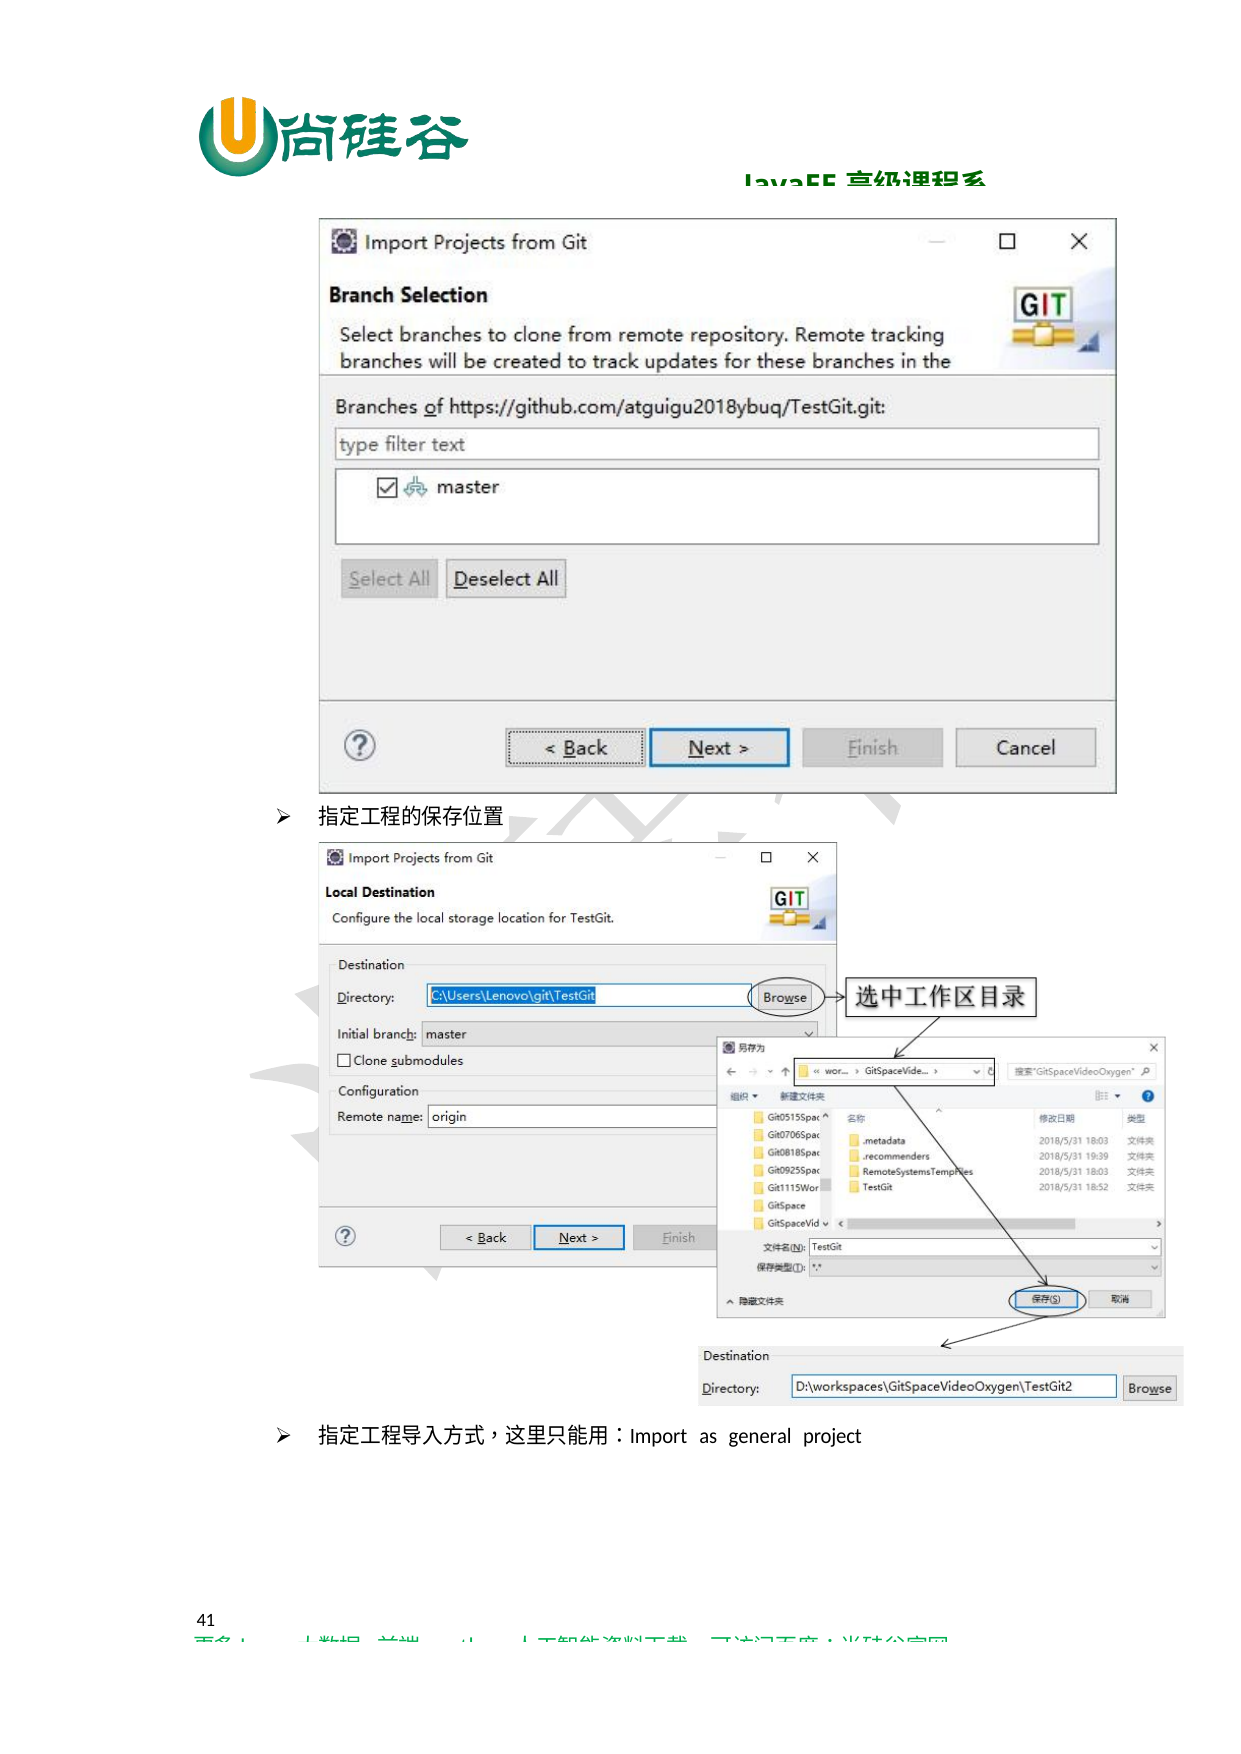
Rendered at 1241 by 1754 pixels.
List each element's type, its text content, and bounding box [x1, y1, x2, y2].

picture [318, 218, 1117, 794]
list 指定工程的保存位置 [275, 801, 1238, 831]
picture [198, 96, 469, 177]
picture [318, 842, 1184, 1407]
